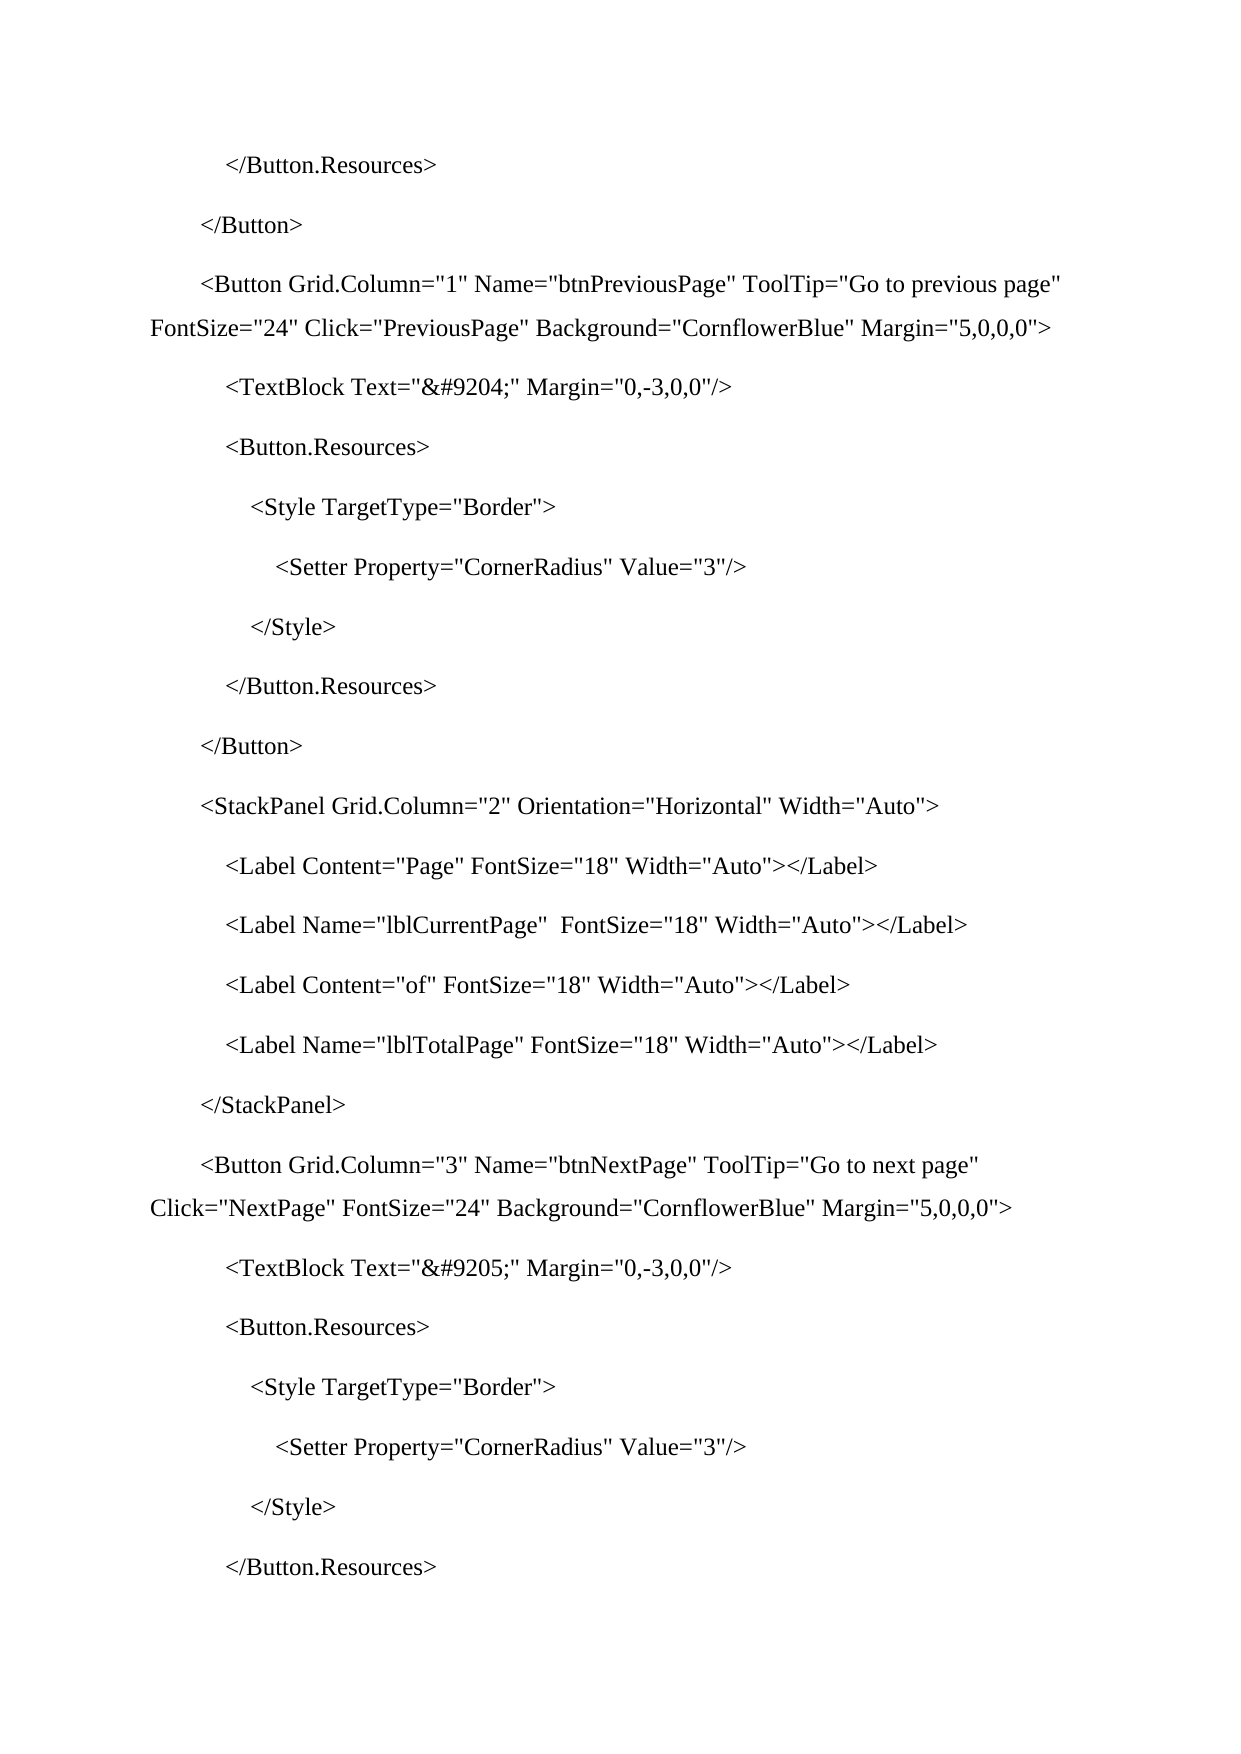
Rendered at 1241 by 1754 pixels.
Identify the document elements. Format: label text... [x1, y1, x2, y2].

text <Label Name="lblCurrentPage" FontSize="18" Width="Auto"></Label> [150, 911, 1090, 939]
text </Style> [150, 1492, 1090, 1521]
text </Button.Resources> [150, 150, 1090, 179]
text <Button Grid.Column="3" Name="btnNextPage" ToolTip="Go to next page" Click="NextPage" FontSize="24" Background="CornflowerBlue" Margin="5,0,0,0"> [150, 1150, 1090, 1222]
text <Button.Resources> [150, 432, 1090, 461]
text <StackPanel Grid.Column="2" Orientation="Horizontal" Width="Auto"> [150, 791, 1090, 820]
text <Label Content="Page" FontSize="18" Width="Auto"></Label> [150, 851, 1090, 879]
text <TextBlock Text="&#9204;" Margin="0,-3,0,0"/> [150, 372, 1090, 401]
text <Label Name="lblTotalPage" FontSize="18" Width="Auto"></Label> [150, 1030, 1090, 1059]
text </Style> [150, 612, 1090, 640]
text </Button> [150, 210, 1090, 238]
text <TextBlock Text="&#9205;" Margin="0,-3,0,0"/> [150, 1253, 1090, 1281]
text </StackPanel> [150, 1090, 1090, 1119]
text <Style TargetType="Border"> [150, 492, 1090, 521]
text </Button.Resources> [150, 1552, 1090, 1580]
text <Button Grid.Column="1" Name="btnPreviousPage" ToolTip="Go to previous page" FontSize="24" Click="PreviousPage" Background="CornflowerBlue" Margin="5,0,0,0"> [150, 269, 1090, 341]
text <Button.Resources> [150, 1312, 1090, 1341]
text <Label Content="of" FontSize="18" Width="Auto"></Label> [150, 970, 1090, 999]
text <Style TargetType="Border"> [150, 1372, 1090, 1401]
text <Setter Property="CornerRadius" Value="3"/> [150, 552, 1090, 581]
text <Setter Property="CornerRadius" Value="3"/> [150, 1432, 1090, 1461]
text </Button> [150, 731, 1090, 760]
text </Button.Resources> [150, 671, 1090, 700]
